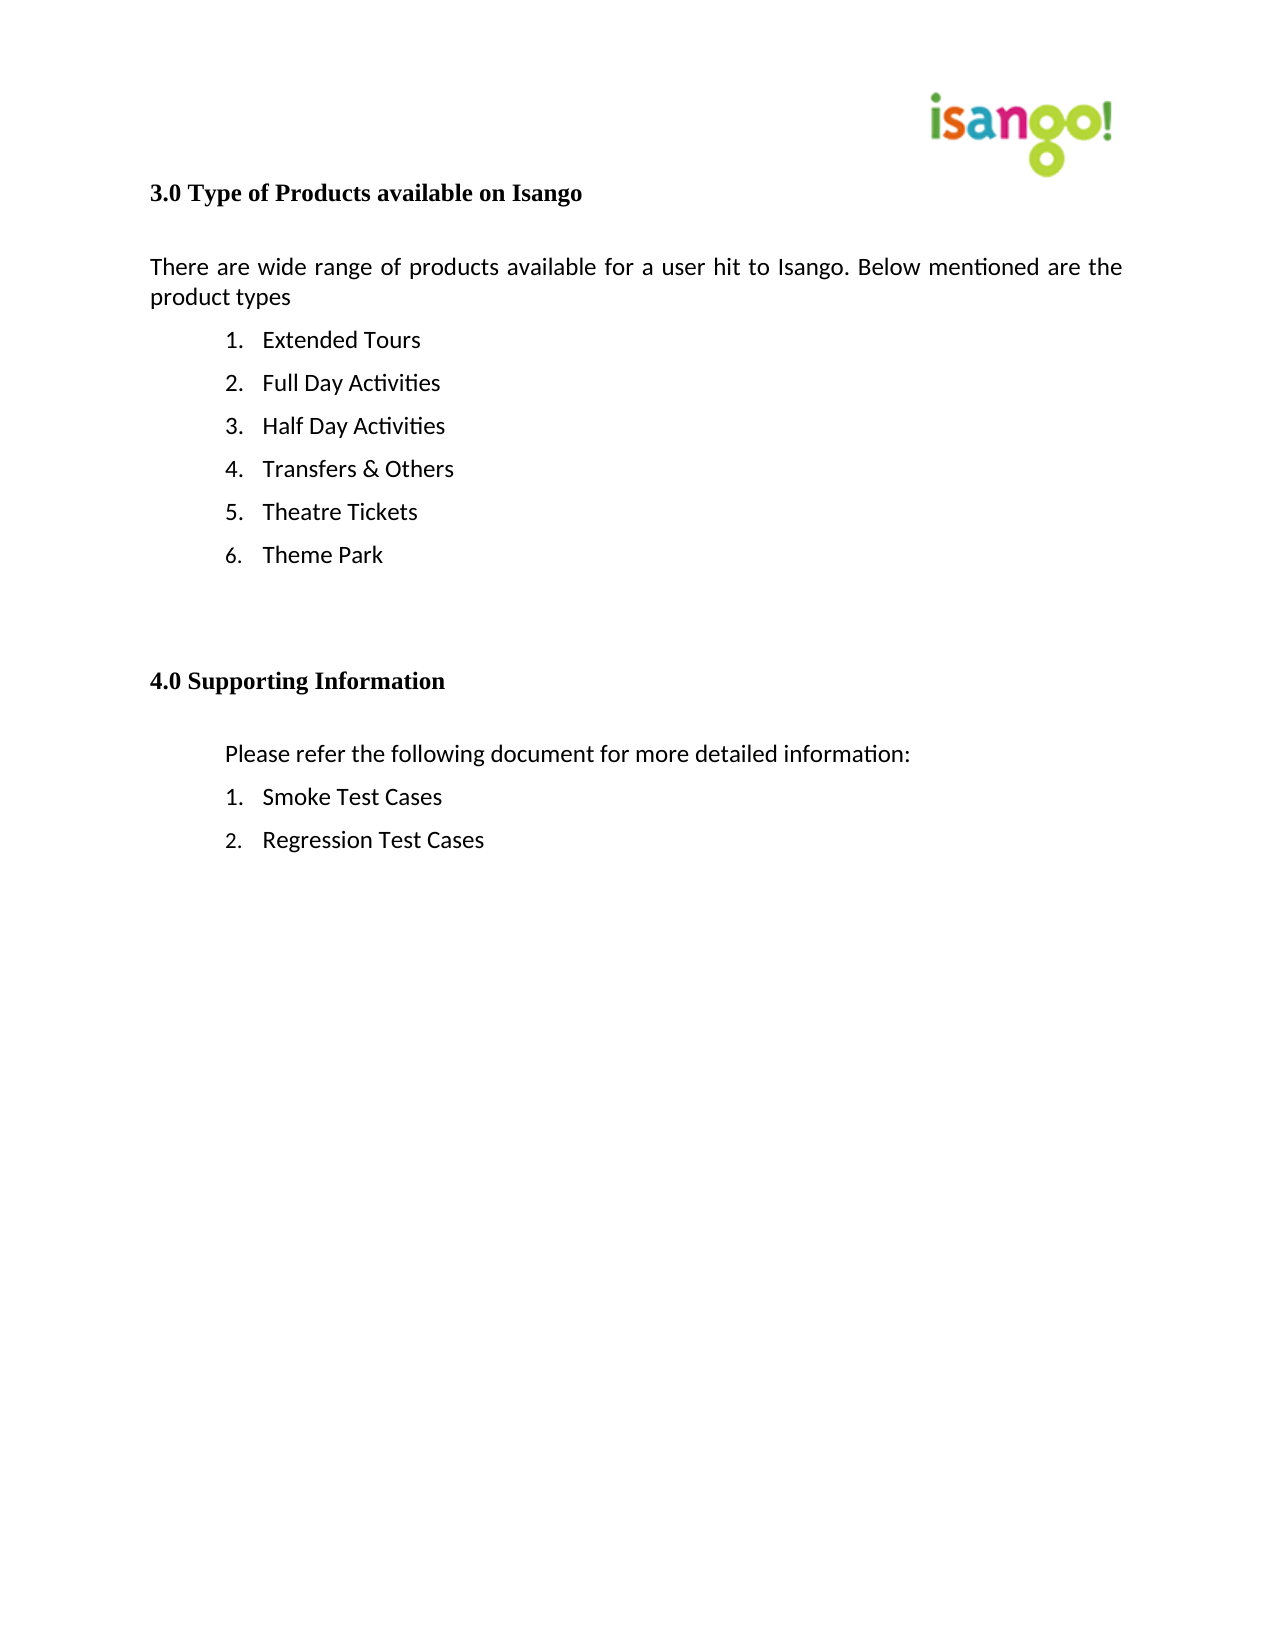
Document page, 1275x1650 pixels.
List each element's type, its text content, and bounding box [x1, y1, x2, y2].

list Smoke Test Cases [225, 781, 1125, 812]
list Theme Park [225, 539, 1125, 570]
text There are wide range of products available for a user hit to Isango. Below mentioned are the product types [150, 251, 1125, 312]
text Please refer the following document for more detailed information: [225, 738, 1125, 769]
list Regression Test Cases [225, 824, 1125, 855]
picture [921, 74, 1126, 179]
list Half Day Activities [225, 410, 1125, 441]
subtitle 4.0 Supporting Information [150, 666, 1125, 695]
list Theatre Tickets [225, 496, 1125, 527]
subtitle 3.0 Type of Products available on Isango [150, 178, 1125, 207]
list Extended Tours [225, 324, 1125, 355]
list Transfers & Others [225, 453, 1125, 484]
list Full Day Activities [225, 367, 1125, 398]
